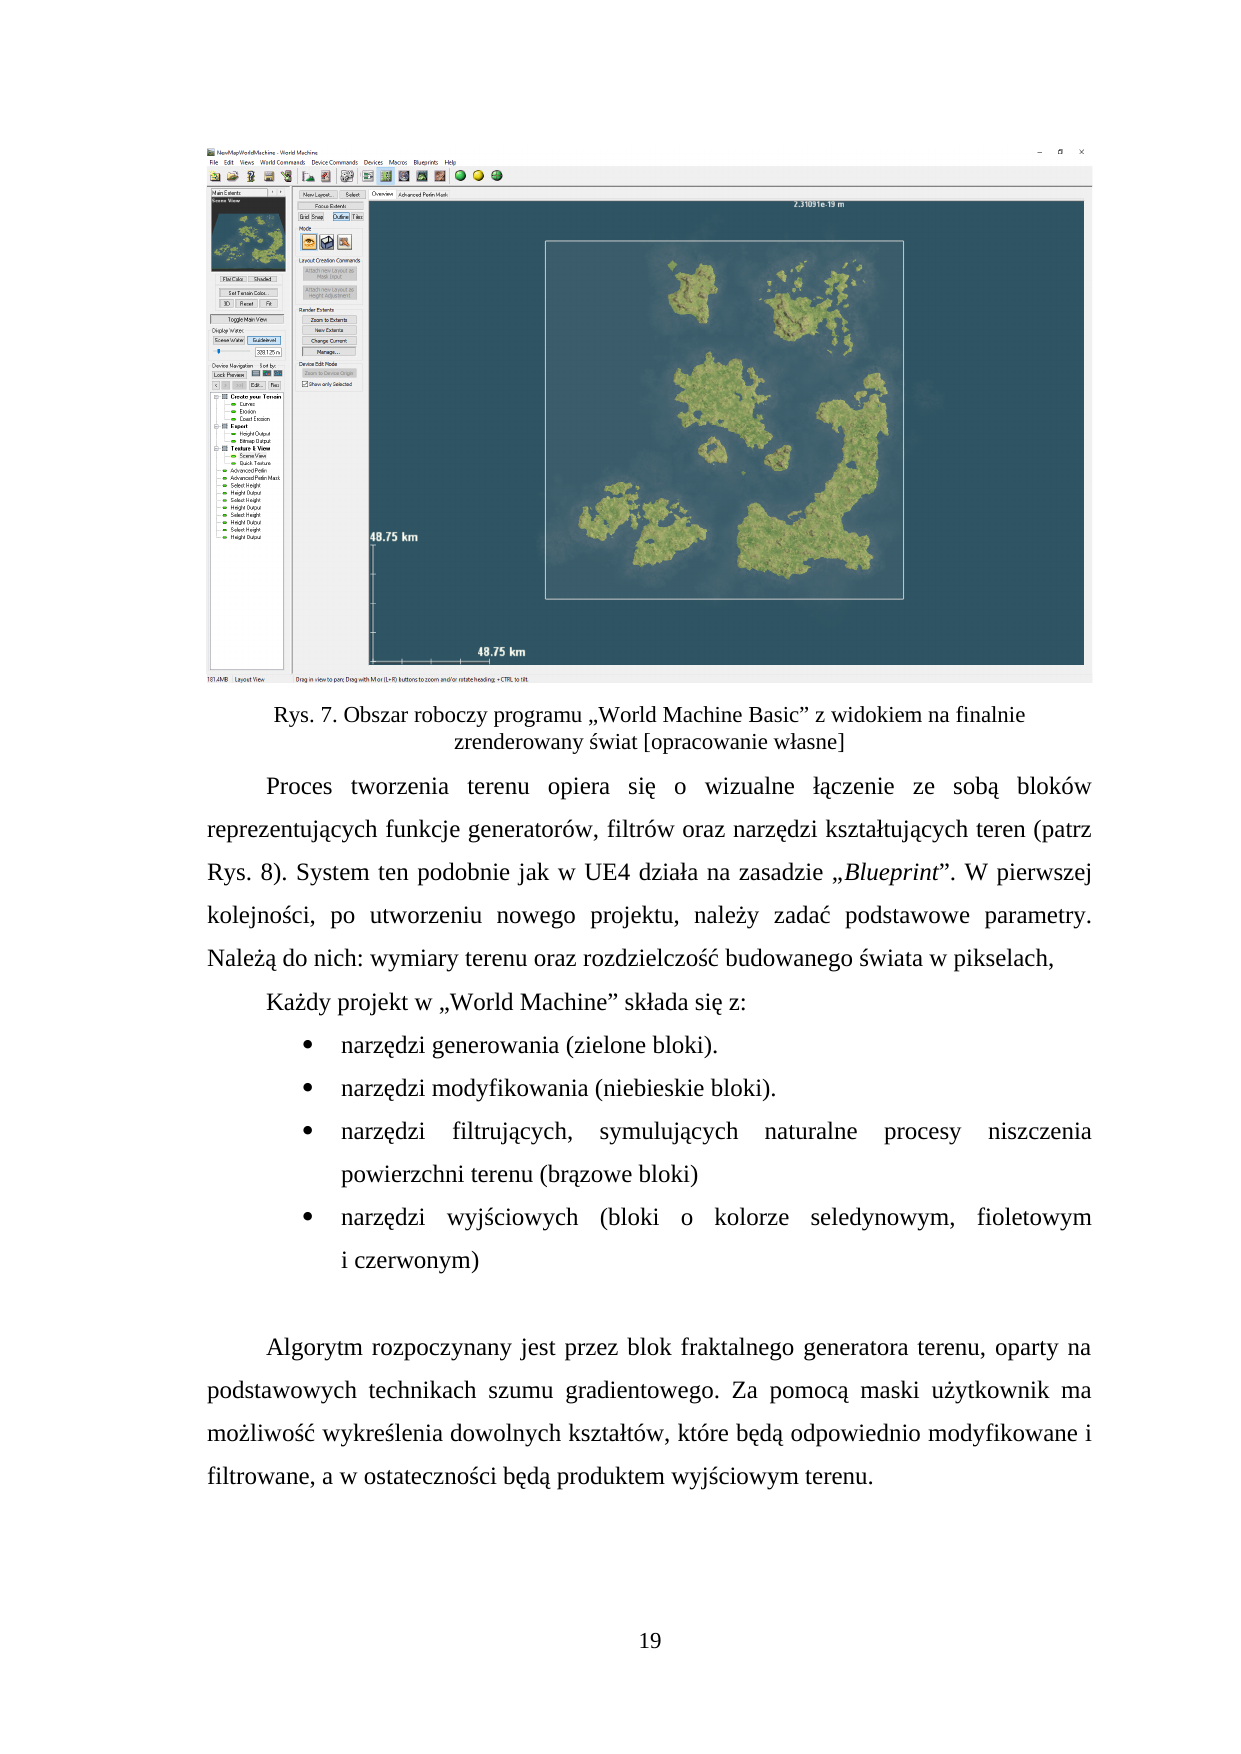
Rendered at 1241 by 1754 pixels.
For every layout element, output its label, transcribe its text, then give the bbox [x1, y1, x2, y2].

picture [206, 147, 1093, 683]
list narzędzi filtrujących, symulujących naturalne procesy niszczenia powierzchni terenu (brązowe bloki) [303, 1116, 1092, 1188]
list narzędzi generowania (zielone bloki). [303, 1030, 1092, 1058]
text Każdy projekt w „World Machine” składa się z: [207, 987, 1092, 1015]
list narzędzi modyfikowania (niebieskie bloki). [303, 1073, 1092, 1102]
list narzędzi wyjściowych (bloki o kolorze seledynowym, fioletowym i czerwonym) [303, 1202, 1092, 1274]
text Rys. 7. Obszar roboczy programu „World Machine Basic” z widokiem na finalnie zrenderowany świat [opracowanie własne] [207, 702, 1092, 754]
text Algorytm rozpoczynany jest przez blok fraktalnego generatora terenu, oparty na podstawowych technikach szumu gradientowego. Za pomocą maski użytkownik ma możliwość wykreślenia dowolnych kształtów, które będą odpowiednio modyfikowane i filtrowane, a w ostateczności będą produktem wyjściowym terenu. [207, 1332, 1092, 1490]
text Proces tworzenia terenu opiera się o wizualne łączenie ze sobą bloków reprezentujących funkcje generatorów, filtrów oraz narzędzi kształtujących teren (patrz Rys. 8). System ten podobnie jak w UE4 działa na zasadzie „Blueprint”. W pierwszej kolejności, po utworzeniu nowego projektu, należy zadać podstawowe parametry. Należą do nich: wymiary terenu oraz rozdzielczość budowanego świata w pikselach, [207, 771, 1092, 972]
